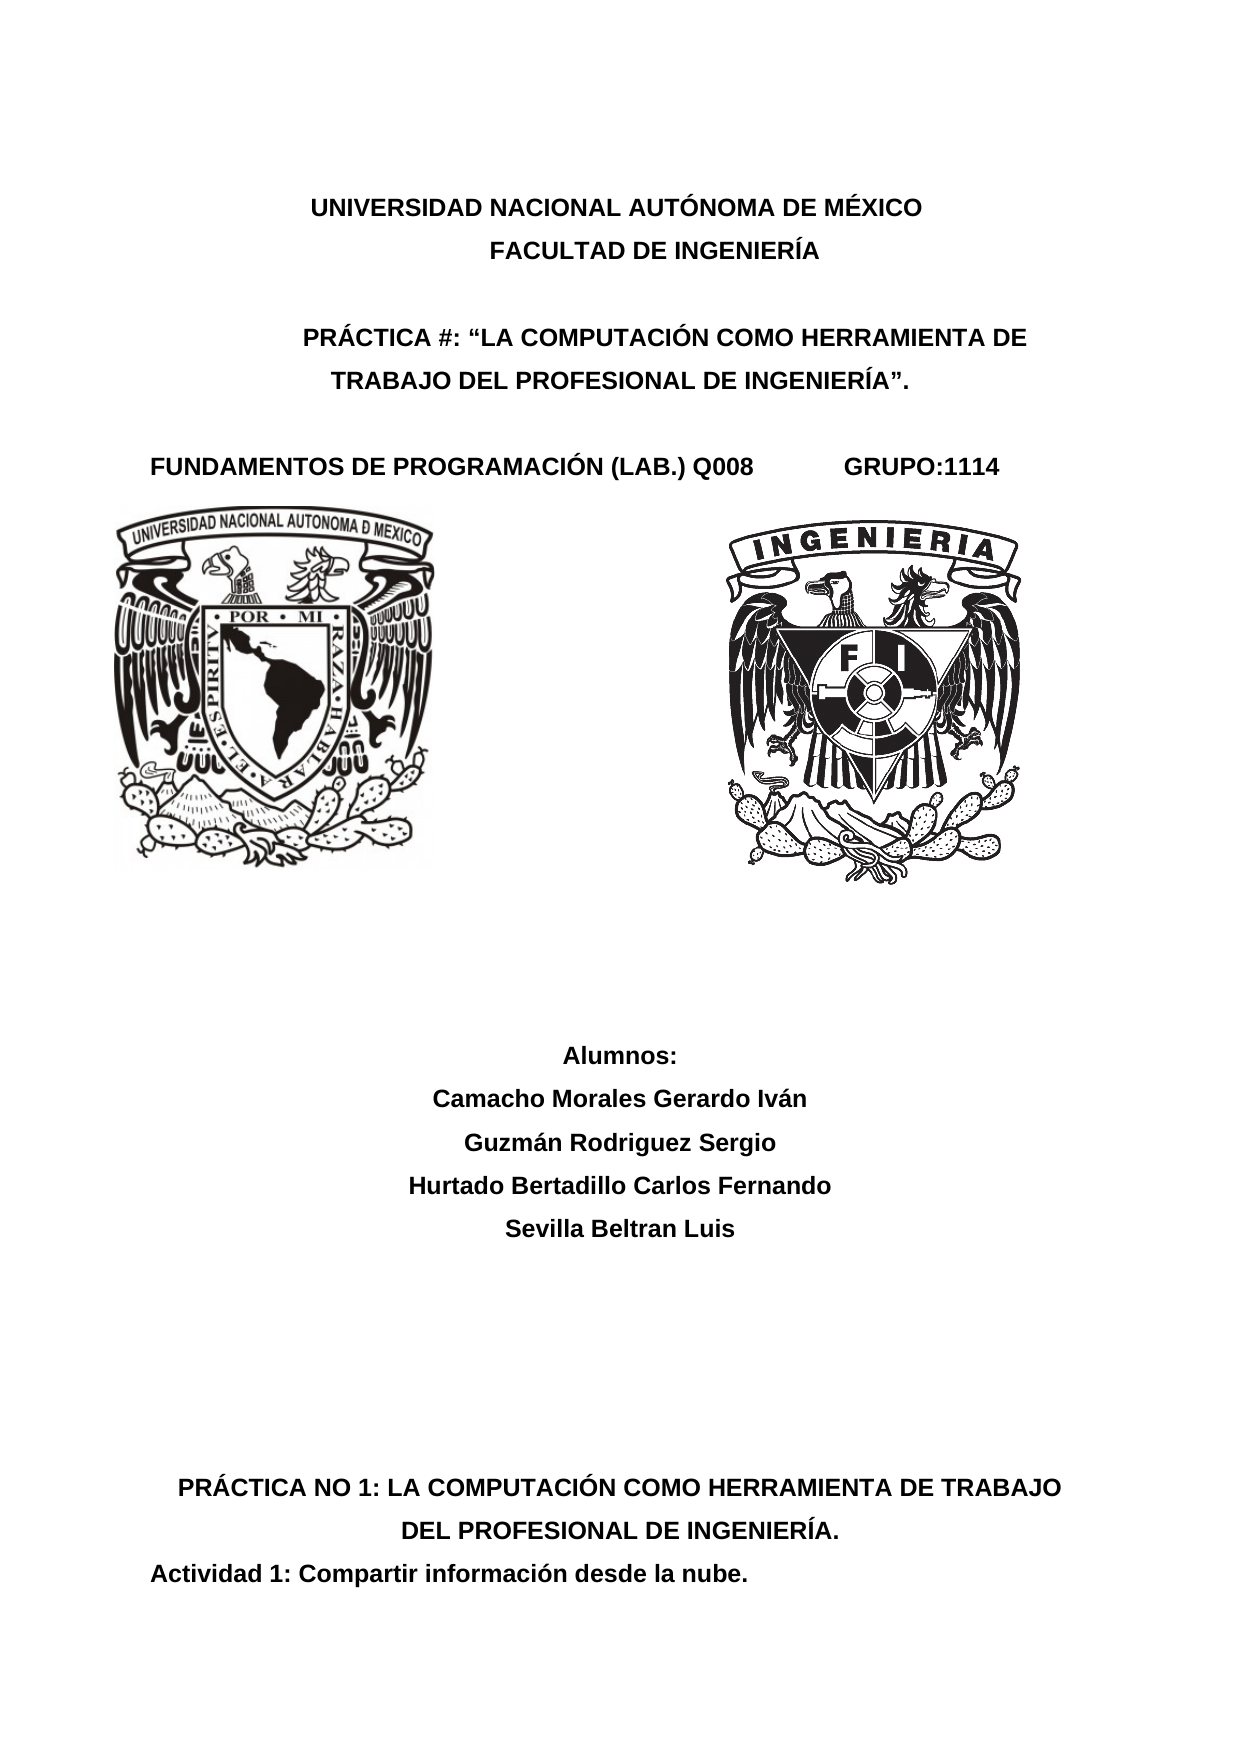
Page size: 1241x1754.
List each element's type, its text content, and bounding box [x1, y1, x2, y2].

picture [712, 506, 1033, 887]
text Camacho Morales Gerardo Iván [150, 1084, 1090, 1113]
text Hurtado Bertadillo Carlos Fernando [150, 1171, 1090, 1199]
text Actividad 1: Compartir información desde la nube. [150, 1559, 1090, 1587]
text PRÁCTICA #: “LA COMPUTACIÓN COMO HERRAMIENTA DE TRABAJO DEL PROFESIONAL DE INGENIERÍA”. [150, 322, 1090, 394]
text UNIVERSIDAD NACIONAL AUTÓNOMA DE MÉXICO FACULTAD DE INGENIERÍA [150, 193, 1090, 265]
text FUNDAMENTOS DE PROGRAMACIÓN (LAB.) Q008 GRUPO:1114 [150, 452, 1090, 481]
text Guzmán Rodriguez Sergio [150, 1127, 1090, 1156]
text Sevilla Beltran Luis [150, 1214, 1090, 1242]
picture [114, 506, 435, 870]
text Alumnos: [150, 1041, 1090, 1070]
text PRÁCTICA NO 1: LA COMPUTACIÓN COMO HERRAMIENTA DE TRABAJO DEL PROFESIONAL DE INGENIERÍA. [150, 1472, 1090, 1544]
